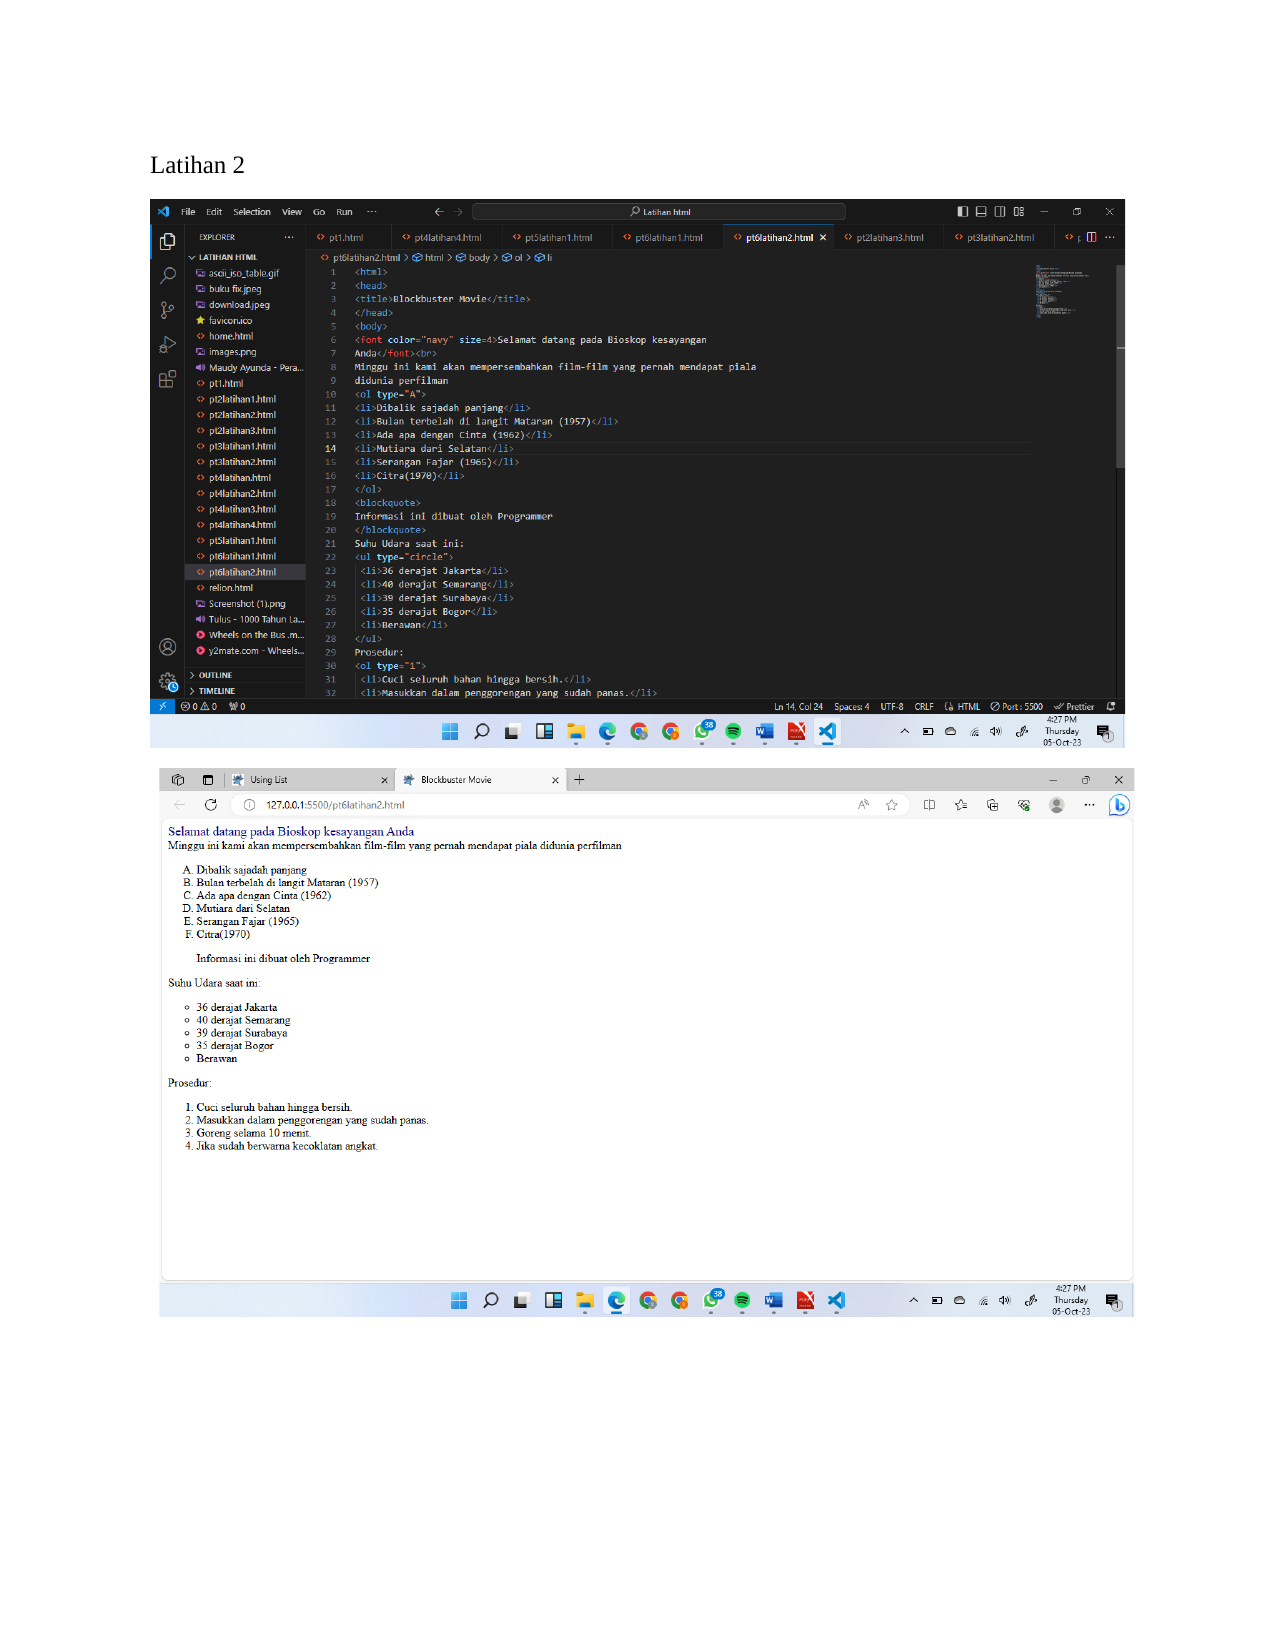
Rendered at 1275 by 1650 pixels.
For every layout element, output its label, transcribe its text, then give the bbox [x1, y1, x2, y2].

picture [159, 768, 1135, 1317]
text Latihan 2 [150, 150, 1125, 179]
picture [150, 199, 1125, 748]
